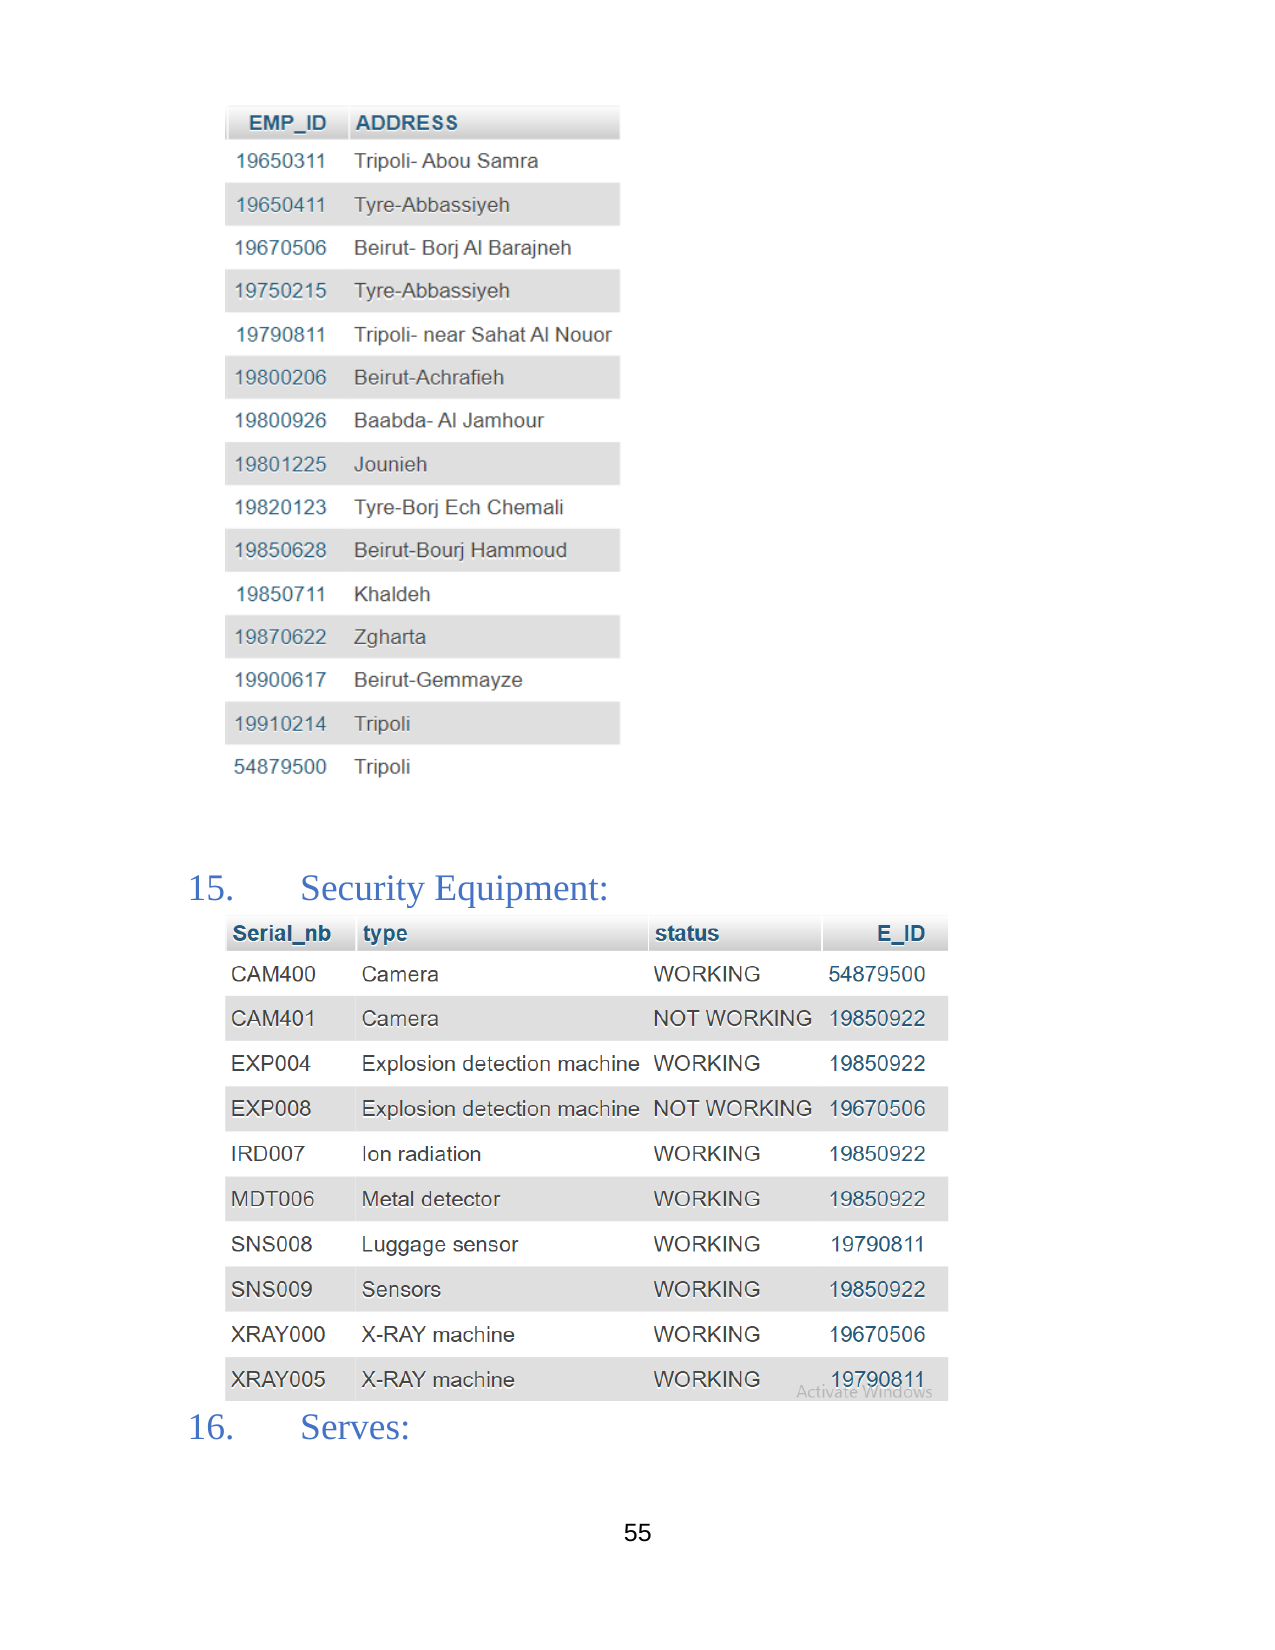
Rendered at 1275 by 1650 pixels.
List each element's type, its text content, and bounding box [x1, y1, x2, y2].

list Security Equipment: [187, 865, 1200, 908]
picture [225, 914, 951, 1401]
list Serves: [187, 1404, 1200, 1448]
picture [225, 103, 622, 790]
